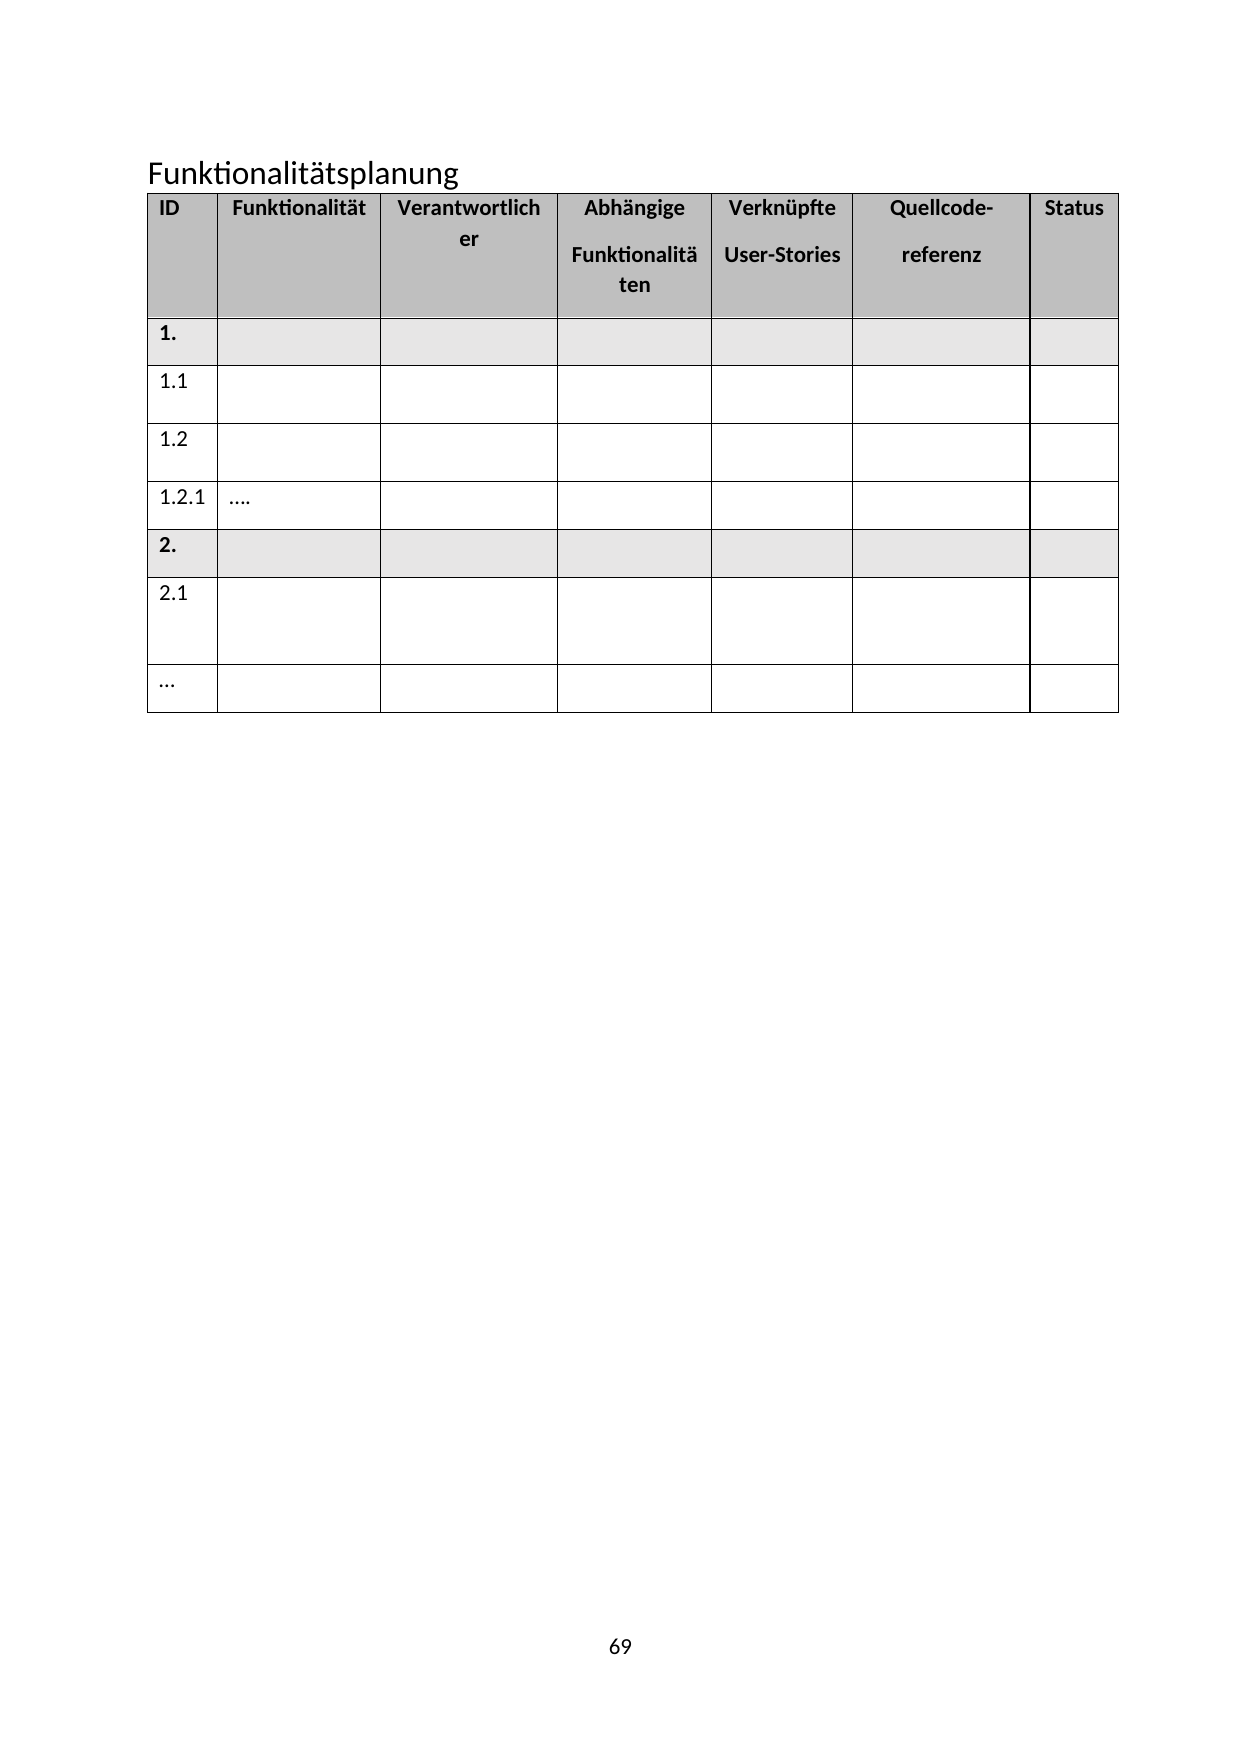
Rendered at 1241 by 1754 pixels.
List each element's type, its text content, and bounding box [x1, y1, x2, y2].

table_cell 1. [148, 319, 217, 365]
table_cell [712, 665, 852, 712]
table_cell [1031, 366, 1118, 423]
table_cell [381, 366, 557, 423]
table_cell [853, 530, 1029, 577]
table_cell [1031, 578, 1118, 664]
table_cell [853, 578, 1029, 664]
table_cell 1.2.1 [148, 482, 217, 529]
table_cell …. [218, 482, 380, 529]
table_cell [381, 578, 557, 664]
table_header Funktionalität [218, 194, 380, 317]
table_cell [558, 665, 711, 712]
table_cell [558, 424, 711, 481]
table_cell 2. [148, 530, 217, 577]
table_header Abhängige Funktionalitäten [558, 194, 711, 317]
table_cell [218, 424, 380, 481]
table_cell [1031, 319, 1118, 365]
table_cell [218, 665, 380, 712]
table_cell [712, 424, 852, 481]
table_cell [853, 366, 1029, 423]
table_cell [381, 482, 557, 529]
subtitle Funktionalitätsplanung [148, 152, 1093, 192]
table_cell [558, 578, 711, 664]
table_cell [712, 530, 852, 577]
table_cell [218, 319, 380, 365]
table_cell [712, 366, 852, 423]
table_cell [558, 530, 711, 577]
table_header Status [1031, 194, 1118, 317]
table_cell [558, 482, 711, 529]
table_cell [218, 578, 380, 664]
table_header Verantwortlicher [381, 194, 557, 317]
table_cell [558, 366, 711, 423]
table_cell [381, 530, 557, 577]
table_cell [381, 665, 557, 712]
table_cell [712, 578, 852, 664]
table_cell 2.1 [148, 578, 217, 664]
table_cell [853, 665, 1029, 712]
table_cell [853, 482, 1029, 529]
table_cell 1.1 [148, 366, 217, 423]
table_header Quellcode- referenz [853, 194, 1029, 317]
table_cell [712, 319, 852, 365]
table_cell [381, 424, 557, 481]
table_cell [1031, 665, 1118, 712]
table_cell [218, 366, 380, 423]
table_cell [218, 530, 380, 577]
table_header Verknüpfte User-Stories [712, 194, 852, 317]
table_cell [381, 319, 557, 365]
table_cell [712, 482, 852, 529]
table_cell [558, 319, 711, 365]
table_cell [1031, 530, 1118, 577]
table_cell [1031, 424, 1118, 481]
table_cell … [148, 665, 217, 712]
table_header ID [148, 194, 217, 317]
table_cell [853, 424, 1029, 481]
table_cell 1.2 [148, 424, 217, 481]
table_cell [853, 319, 1029, 365]
table_cell [1031, 482, 1118, 529]
